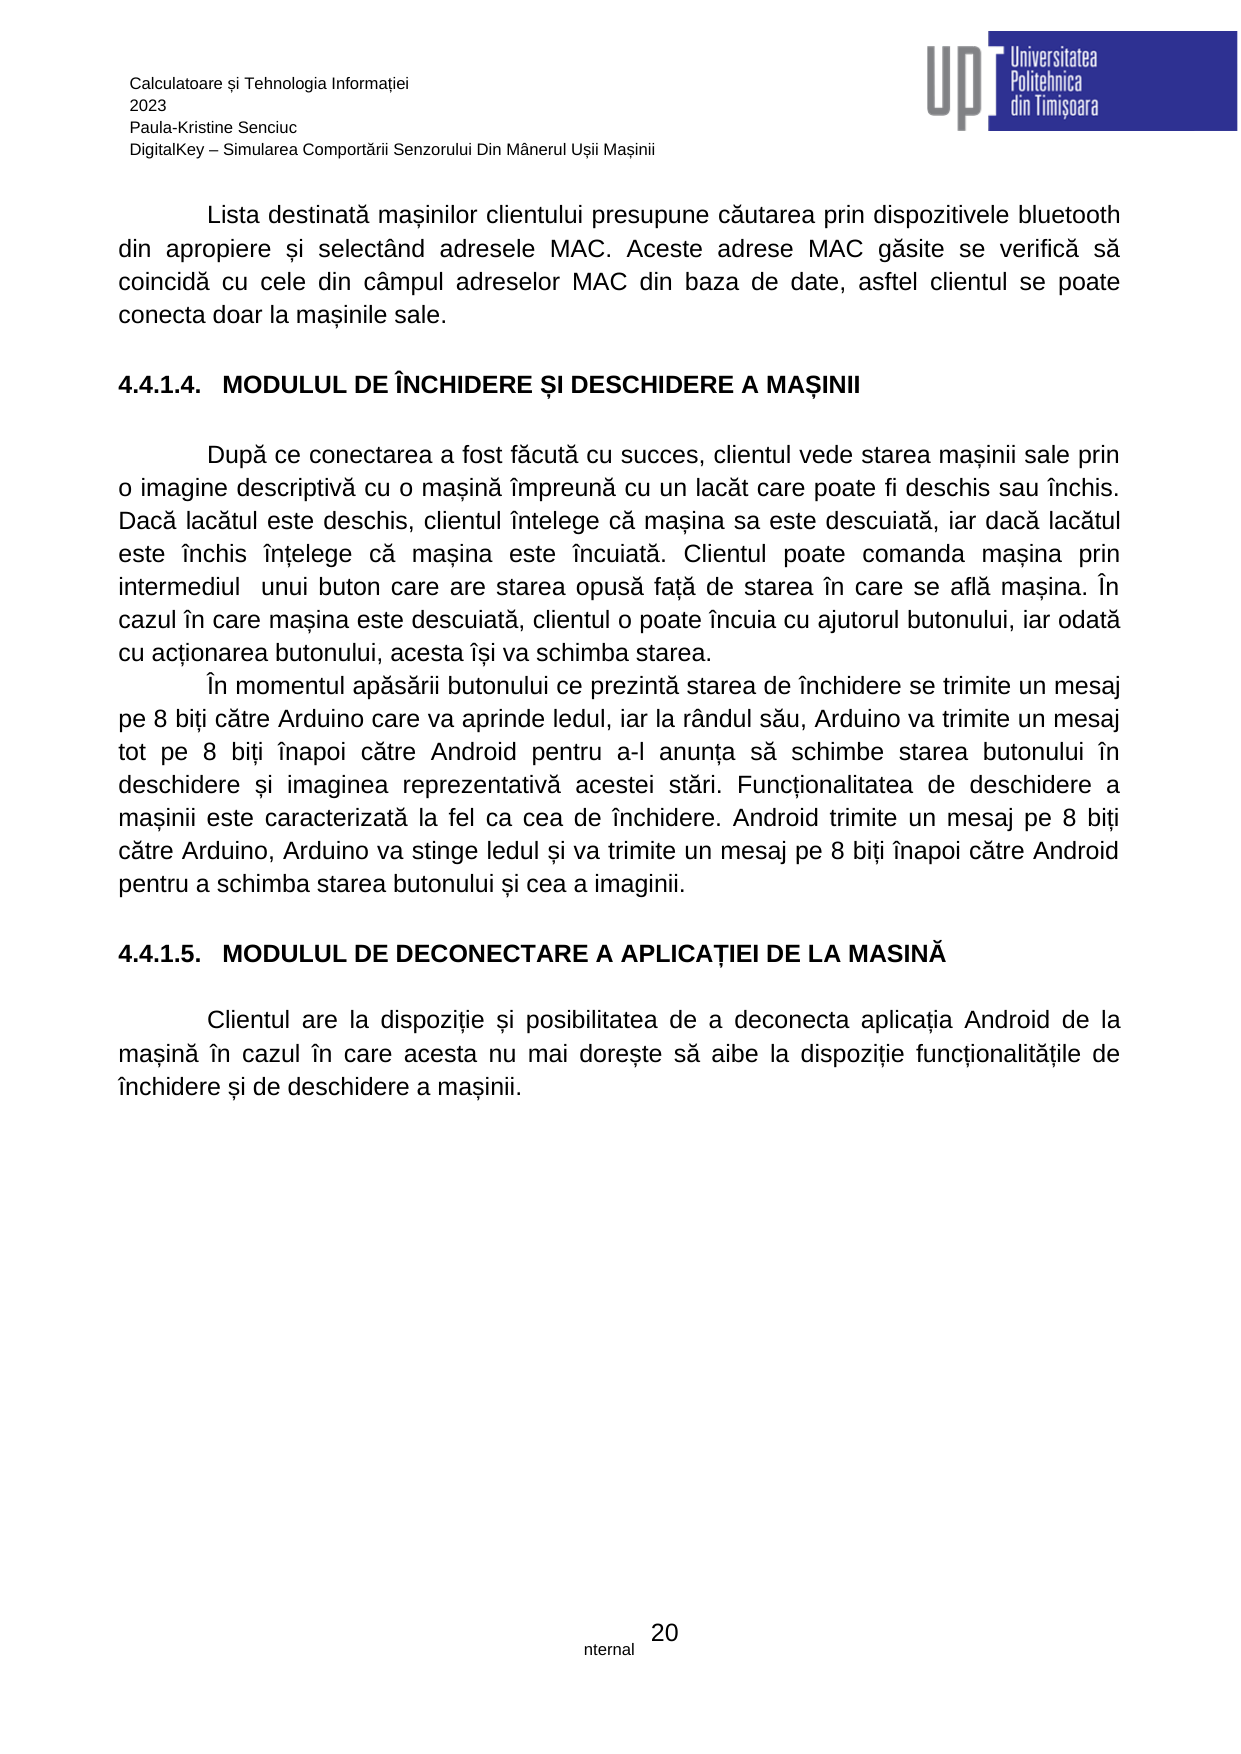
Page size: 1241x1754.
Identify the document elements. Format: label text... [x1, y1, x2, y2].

text Lista destinată mașinilor clientului presupune căutarea prin dispozitivele bluetooth din apropiere și selectând adresele MAC. Aceste adrese MAC găsite se verifică să coincidă cu cele din câmpul adreselor MAC din baza de date, asftel clientul se poate conecta doar la mașinile sale. [118, 201, 1122, 328]
subtitle 4.4.1.4. MODULUL DE ÎNCHIDERE ȘI DESCHIDERE A MAȘINII [118, 370, 1122, 398]
text După ce conectarea a fost făcută cu succes, clientul vede starea mașinii sale prin o imagine descriptivă cu o mașină împreună cu un lacăt care poate fi deschis sau închis. Dacă lacătul este deschis, clientul întelege că mașina sa este descuiată, iar dacă lacătul este închis înțelege că mașina este încuiată. Clientul poate comanda mașina prin intermediul unui buton care are starea opusă față de starea în care se află mașina. În cazul în care mașina este descuiată, clientul o poate încuia cu ajutorul butonului, iar odată cu acționarea butonului, acesta își va schimba starea. [118, 440, 1122, 667]
text Clientul are la dispoziție și posibilitatea de a deconecta aplicația Android de la mașină în cazul în care acesta nu mai dorește să aibe la dispoziție funcționalitățile de închidere și de deschidere a mașinii. [118, 1006, 1122, 1100]
text În momentul apăsării butonului ce prezintă starea de închidere se trimite un mesaj pe 8 biți către Arduino care va aprinde ledul, iar la rândul său, Arduino va trimite un mesaj tot pe 8 biți înapoi către Android pentru a-l anunța să schimbe starea butonului în deschidere și imaginea reprezentativă acestei stări. Funcționalitatea de deschidere a mașinii este caracterizată la fel ca cea de închidere. Android trimite un mesaj pe 8 biți către Arduino, Arduino va stinge ledul și va trimite un mesaj pe 8 biți înapoi către Android pentru a schimba starea butonului și cea a imaginii. [118, 671, 1122, 898]
subtitle 4.4.1.5. MODULUL DE DECONECTARE A APLICAȚIEI DE LA MASINĂ [118, 939, 1122, 968]
picture [927, 31, 1238, 131]
